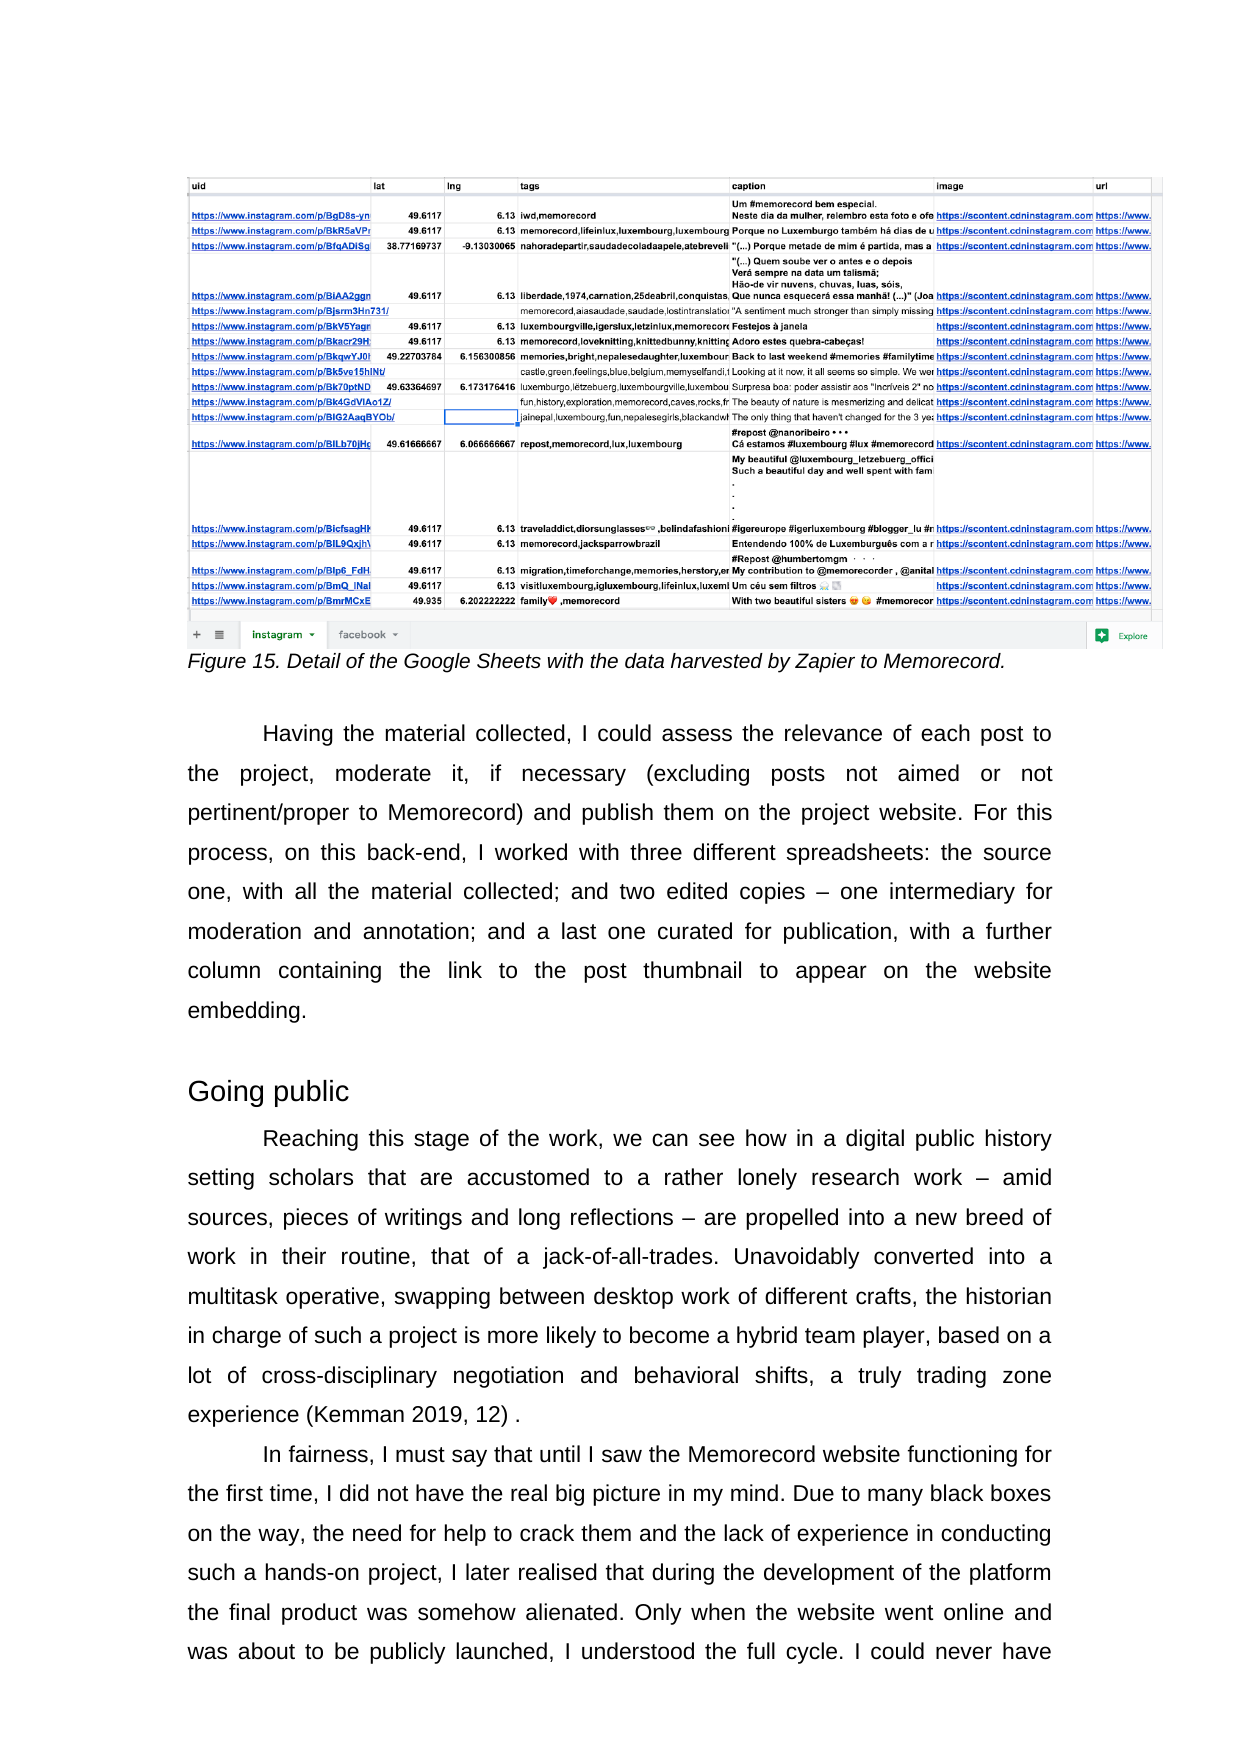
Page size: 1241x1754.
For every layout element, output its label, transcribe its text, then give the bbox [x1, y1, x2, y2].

text Figure 15. Detail of the Google Sheets with the data harvested by Zapier to Memorecord. [187, 649, 1053, 673]
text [187, 1441, 1053, 1664]
subtitle Going public [187, 1074, 1053, 1107]
text Reaching this stage of the work, we can see how in a digital public history setting scholars that are accustomed to a rather lonely research work – amid sources, pieces of writings and long reflections – are propelled into a new breed of work in their routine, that of a jack-of-all-trades. Unavoidably converted into a multitask operative, swapping between desktop work of different crafts, the historian in charge of such a project is more likely to become a hybrid team player, based on a lot of cross-disciplinary negotiation and behavioral shifts, a truly trading zone experience (Kemman 2019, 12) . [187, 1125, 1053, 1427]
picture [187, 177, 1163, 649]
text Having the material collected, I could assess the relevance of each post to the project, moderate it, if necessary (excluding posts not aimed or not pertinent/proper to Memorecord) and publish them on the project website. For this process, on this back-end, I worked with three different spreadsheets: the source one, with all the material collected; and two edited copies – one intermediary for moderation and annotation; and a last one curated for publication, with a further column containing the link to the post thumbnail to appear on the website embedding. [187, 720, 1053, 1023]
